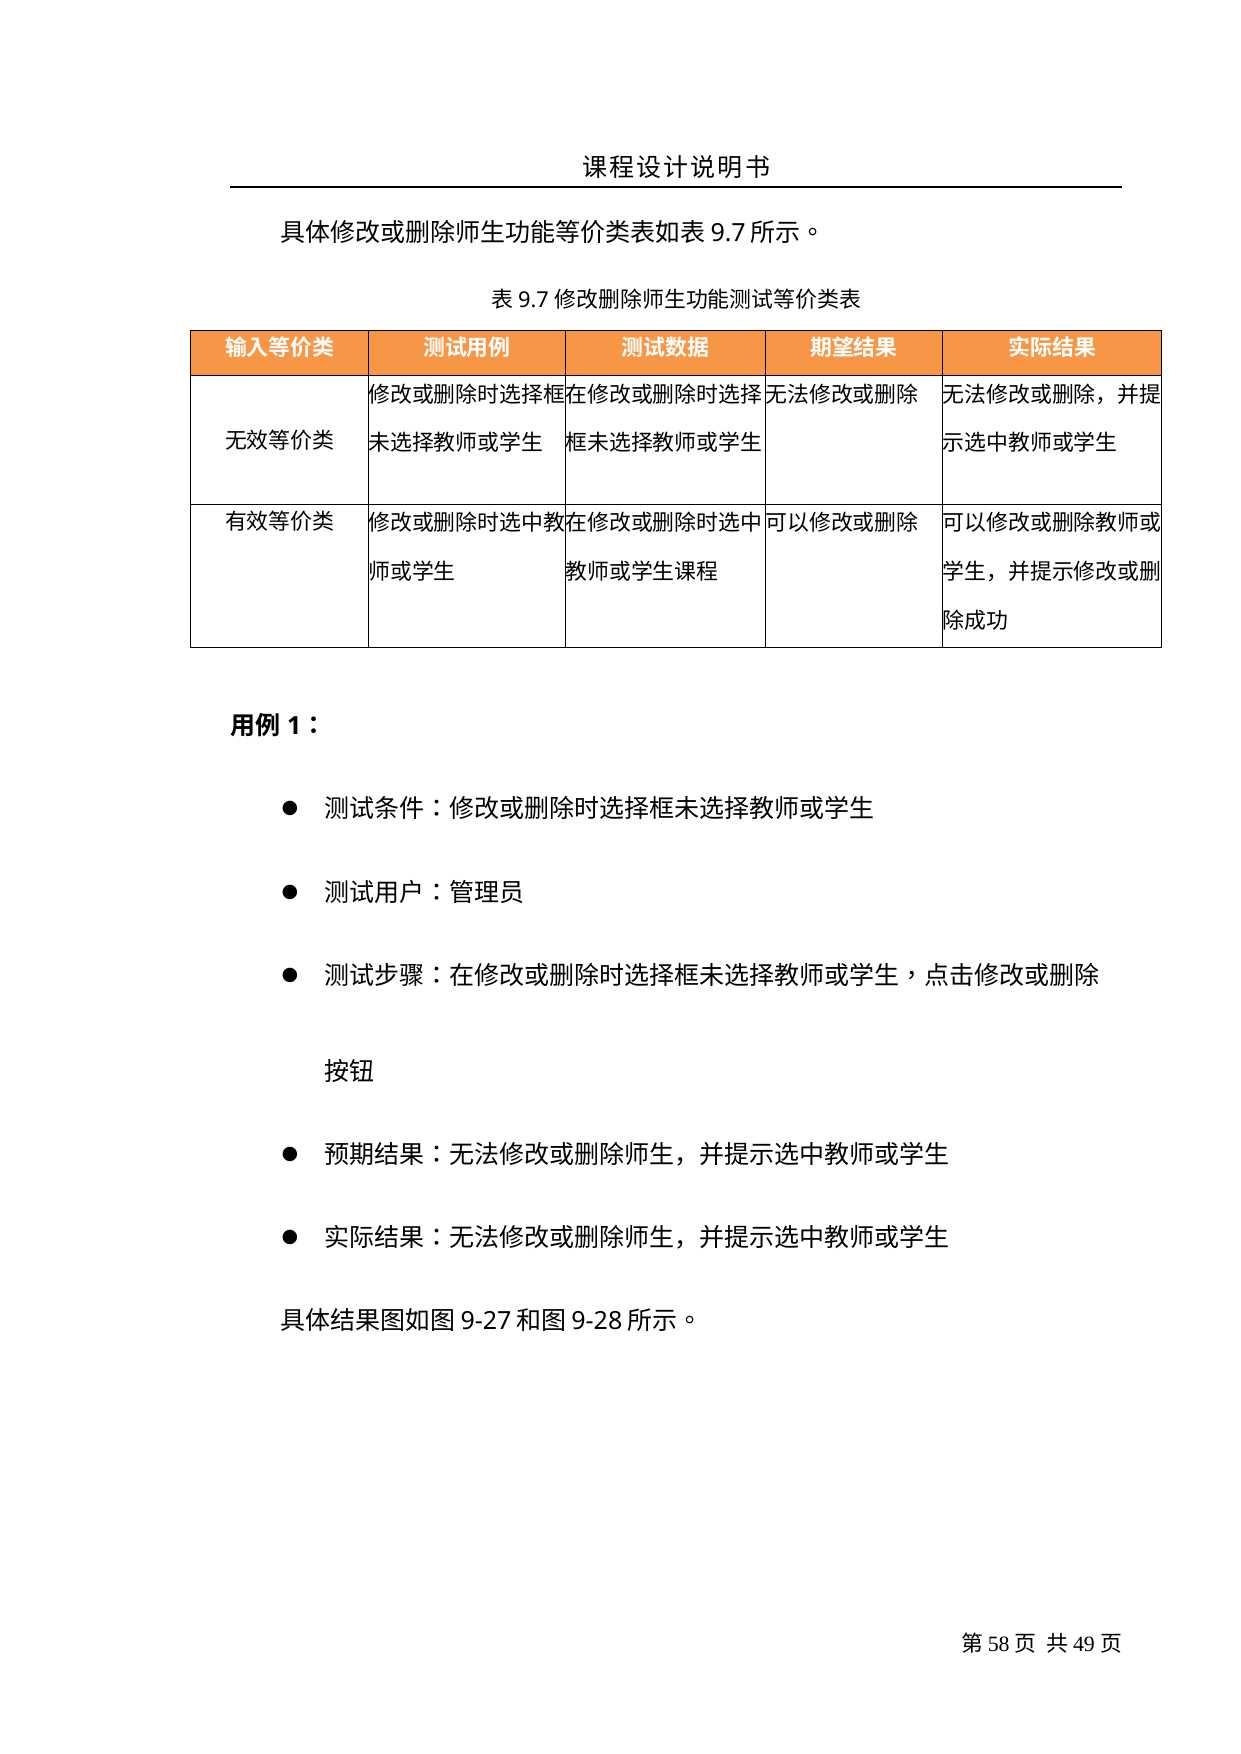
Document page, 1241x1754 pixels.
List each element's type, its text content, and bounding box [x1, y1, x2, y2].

list 测试条件：修改或删除时选择框未选择教师或学生 [280, 774, 1122, 839]
table_cell 在修改或删除时选中教师或学生课程 [566, 505, 765, 647]
text 表9.7 修改删除师生功能测试等价类表 [230, 281, 1122, 314]
table_cell 可以修改或删除 [766, 505, 942, 647]
list 测试用户：管理员 [280, 858, 1122, 923]
table_header 输入等价类 [191, 331, 368, 375]
table_cell 可以修改或删除教师或学生，并提示修改或删除成功 [943, 505, 1161, 647]
text 具体修改或删除师生功能等价类表如表9.7所示。 [230, 198, 1122, 263]
table_header 测试用例 [369, 331, 565, 375]
table_header 测试数据 [566, 331, 765, 375]
list 实际结果：无法修改或删除师生，并提示选中教师或学生 [280, 1203, 1122, 1268]
table_header 期望结果 [766, 331, 942, 375]
table_cell 无效等价类 [191, 376, 368, 504]
text 具体结果图如图9-27和图9-28所示。 [280, 1286, 1122, 1351]
list 测试步骤：在修改或删除时选择框未选择教师或学生，点击修改或删除按钮 [280, 941, 1122, 1103]
table_cell 修改或删除时选中教师或学生 [369, 505, 565, 647]
table_cell 无法修改或删除，并提示选中教师或学生 [943, 376, 1161, 504]
table_cell 在修改或删除时选择框未选择教师或学生 [566, 376, 765, 504]
list 预期结果：无法修改或删除师生，并提示选中教师或学生 [280, 1120, 1122, 1185]
text 用例 1： [230, 692, 1122, 757]
table_header 实际结果 [943, 331, 1161, 375]
table_cell 修改或删除时选择框未选择教师或学生 [369, 376, 565, 504]
table_cell 有效等价类 [191, 505, 368, 647]
table_cell 无法修改或删除 [766, 376, 942, 504]
